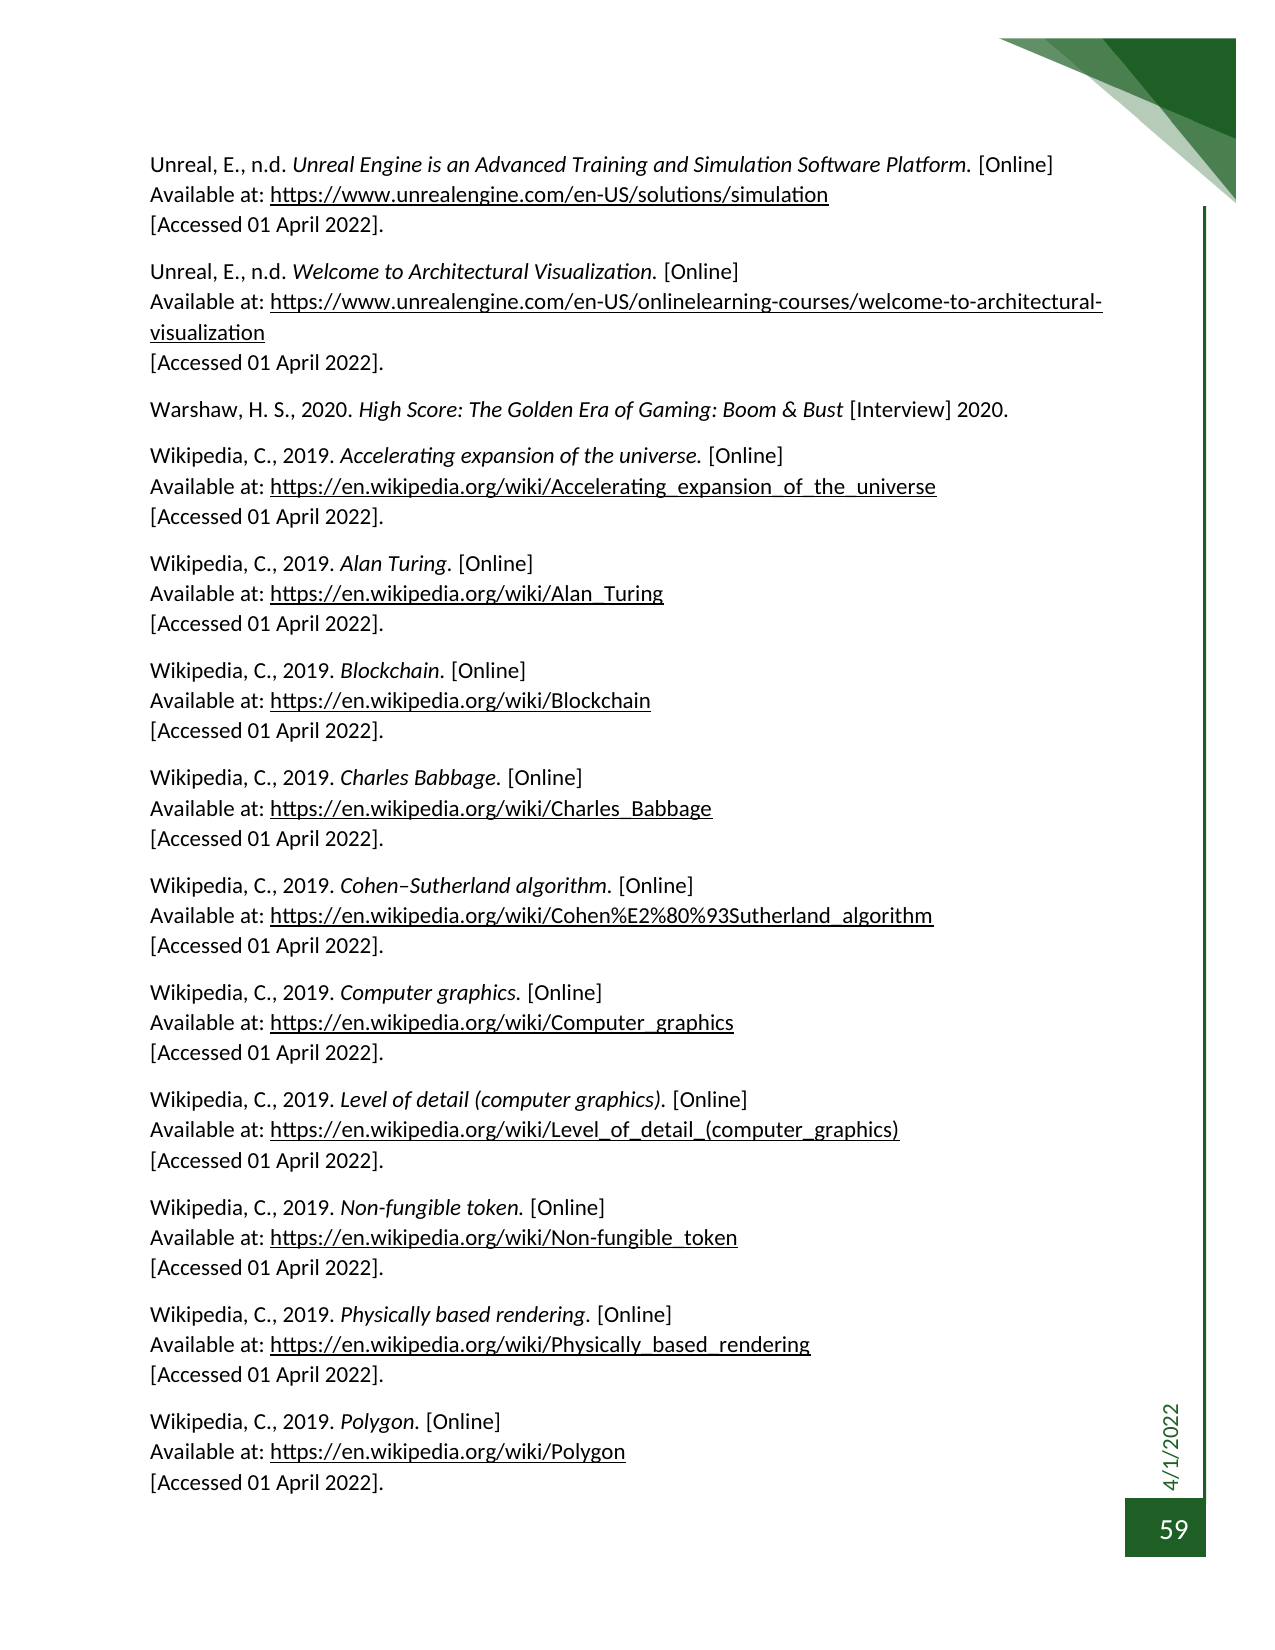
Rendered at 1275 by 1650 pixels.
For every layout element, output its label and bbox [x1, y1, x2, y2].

picture [997, 38, 1236, 204]
